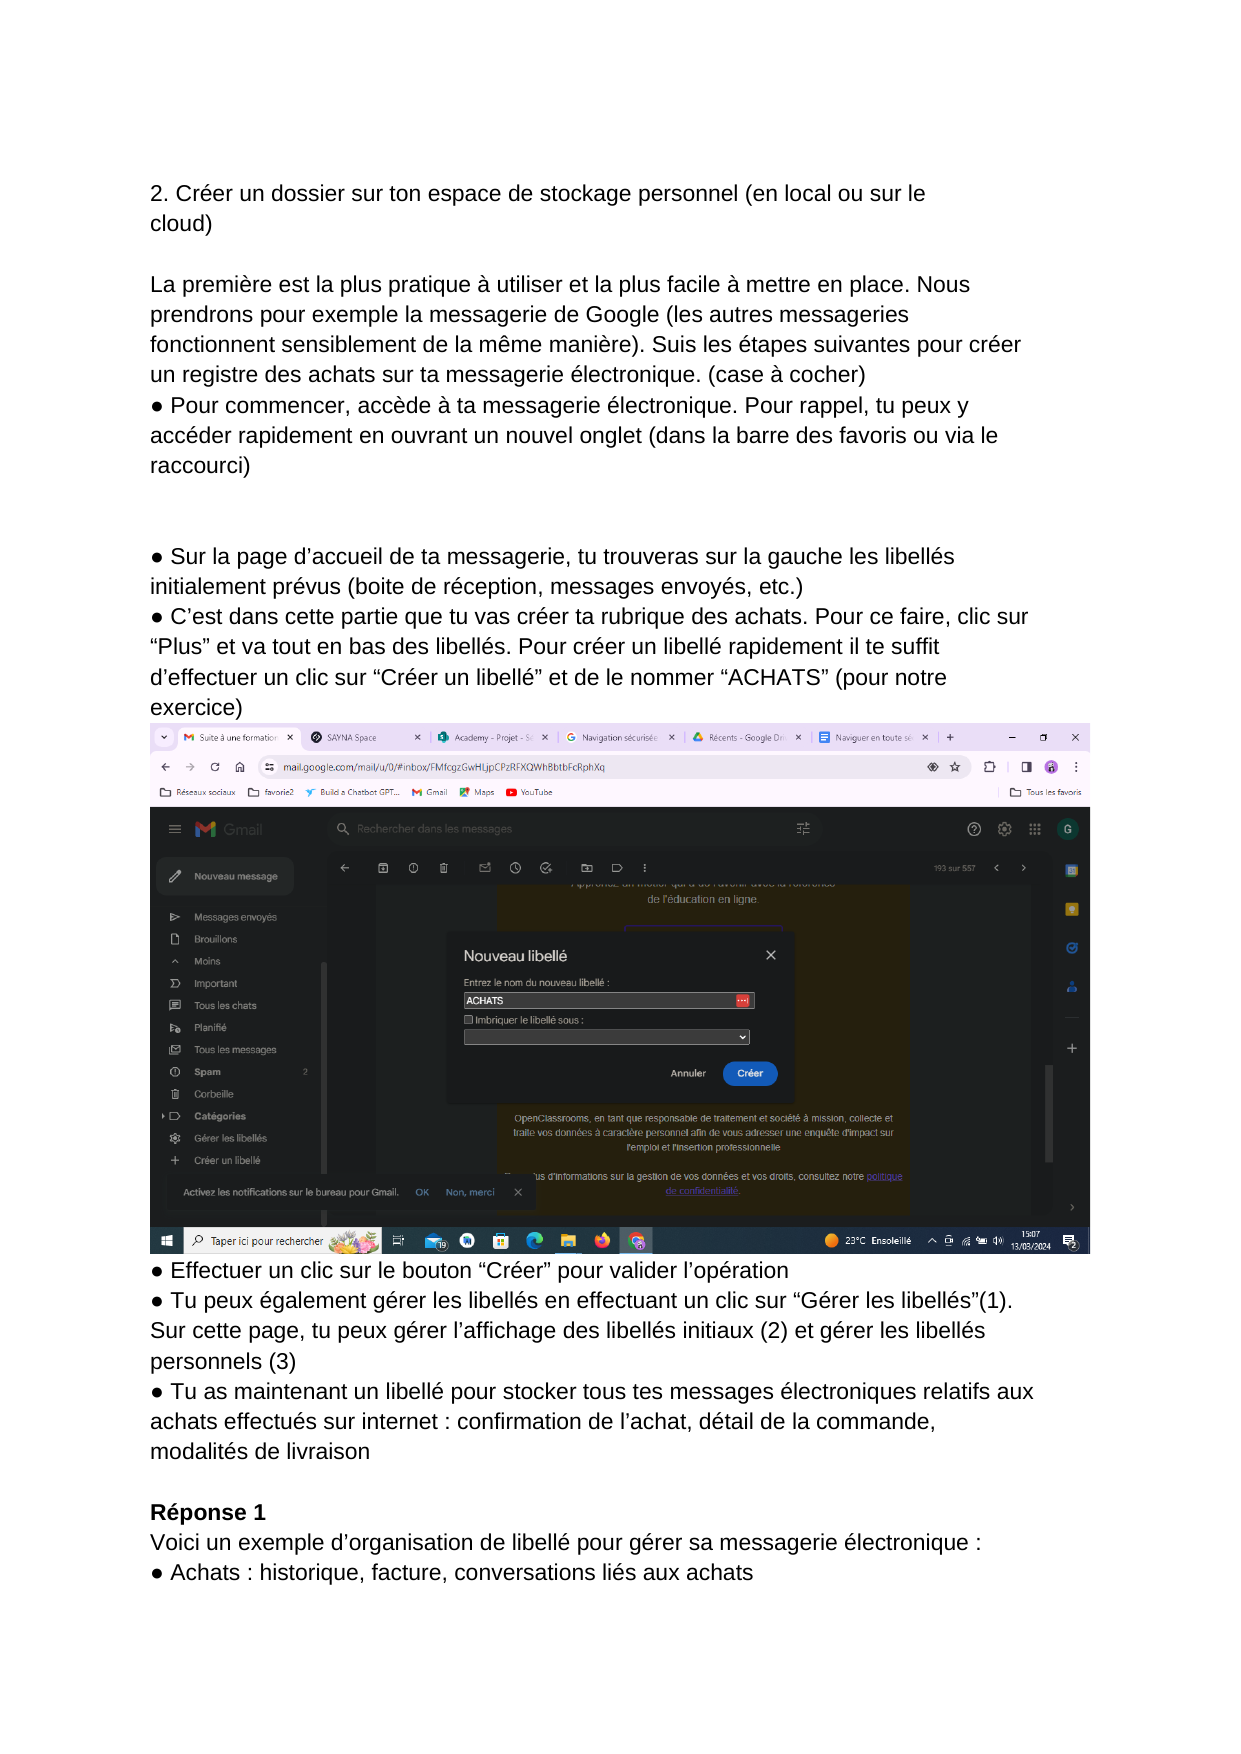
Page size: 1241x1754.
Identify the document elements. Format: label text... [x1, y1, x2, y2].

text achats effectués sur internet : confirmation de l’achat, détail de la commande, [150, 1408, 1090, 1434]
text prendrons pour exemple la messagerie de Google (les autres messageries [150, 301, 1090, 327]
text ● Tu as maintenant un libellé pour stocker tous tes messages électroniques relatifs aux [150, 1378, 1090, 1404]
text ● Pour commencer, accède à ta messagerie électronique. Pour rappel, tu peux y [150, 392, 1090, 418]
text Réponse 1 [150, 1499, 1090, 1525]
text personnels (3) [150, 1348, 1090, 1374]
text exercice) [150, 694, 1090, 720]
text fonctionnent sensiblement de la même manière). Suis les étapes suivantes pour créer [150, 331, 1090, 358]
text ● Tu peux également gérer les libellés en effectuant un clic sur “Gérer les libellés”(1). [150, 1287, 1090, 1313]
text Sur cette page, tu peux gérer l’affichage des libellés initiaux (2) et gérer les libellés [150, 1317, 1090, 1344]
text raccourci) [150, 452, 1090, 478]
text cloud) [150, 210, 1090, 237]
text Voici un exemple d’organisation de libellé pour gérer sa messagerie électronique : [150, 1529, 1090, 1555]
text ● Achats : historique, facture, conversations liés aux achats [150, 1559, 1090, 1585]
text un registre des achats sur ta messagerie électronique. (case à cocher) [150, 361, 1090, 388]
text “Plus” et va tout en bas des libellés. Pour créer un libellé rapidement il te suffit [150, 633, 1090, 660]
text La première est la plus pratique à utiliser et la plus facile à mettre en place. Nous [150, 271, 1090, 297]
text accéder rapidement en ouvrant un nouvel onglet (dans la barre des favoris ou via le [150, 422, 1090, 448]
text ● C’est dans cette partie que tu vas créer ta rubrique des achats. Pour ce faire, clic sur [150, 603, 1090, 629]
text d’effectuer un clic sur “Créer un libellé” et de le nommer “ACHATS” (pour notre [150, 663, 1090, 690]
text ● Effectuer un clic sur le bouton “Créer” pour valider l’opération [150, 1257, 1090, 1283]
text initialement prévus (boite de réception, messages envoyés, etc.) [150, 573, 1090, 599]
text ● Sur la page d’accueil de ta messagerie, tu trouveras sur la gauche les libellés [150, 543, 1090, 569]
text 2. Créer un dossier sur ton espace de stockage personnel (en local ou sur le [150, 180, 1090, 207]
text modalités de livraison [150, 1438, 1090, 1464]
picture [150, 723, 1091, 1254]
